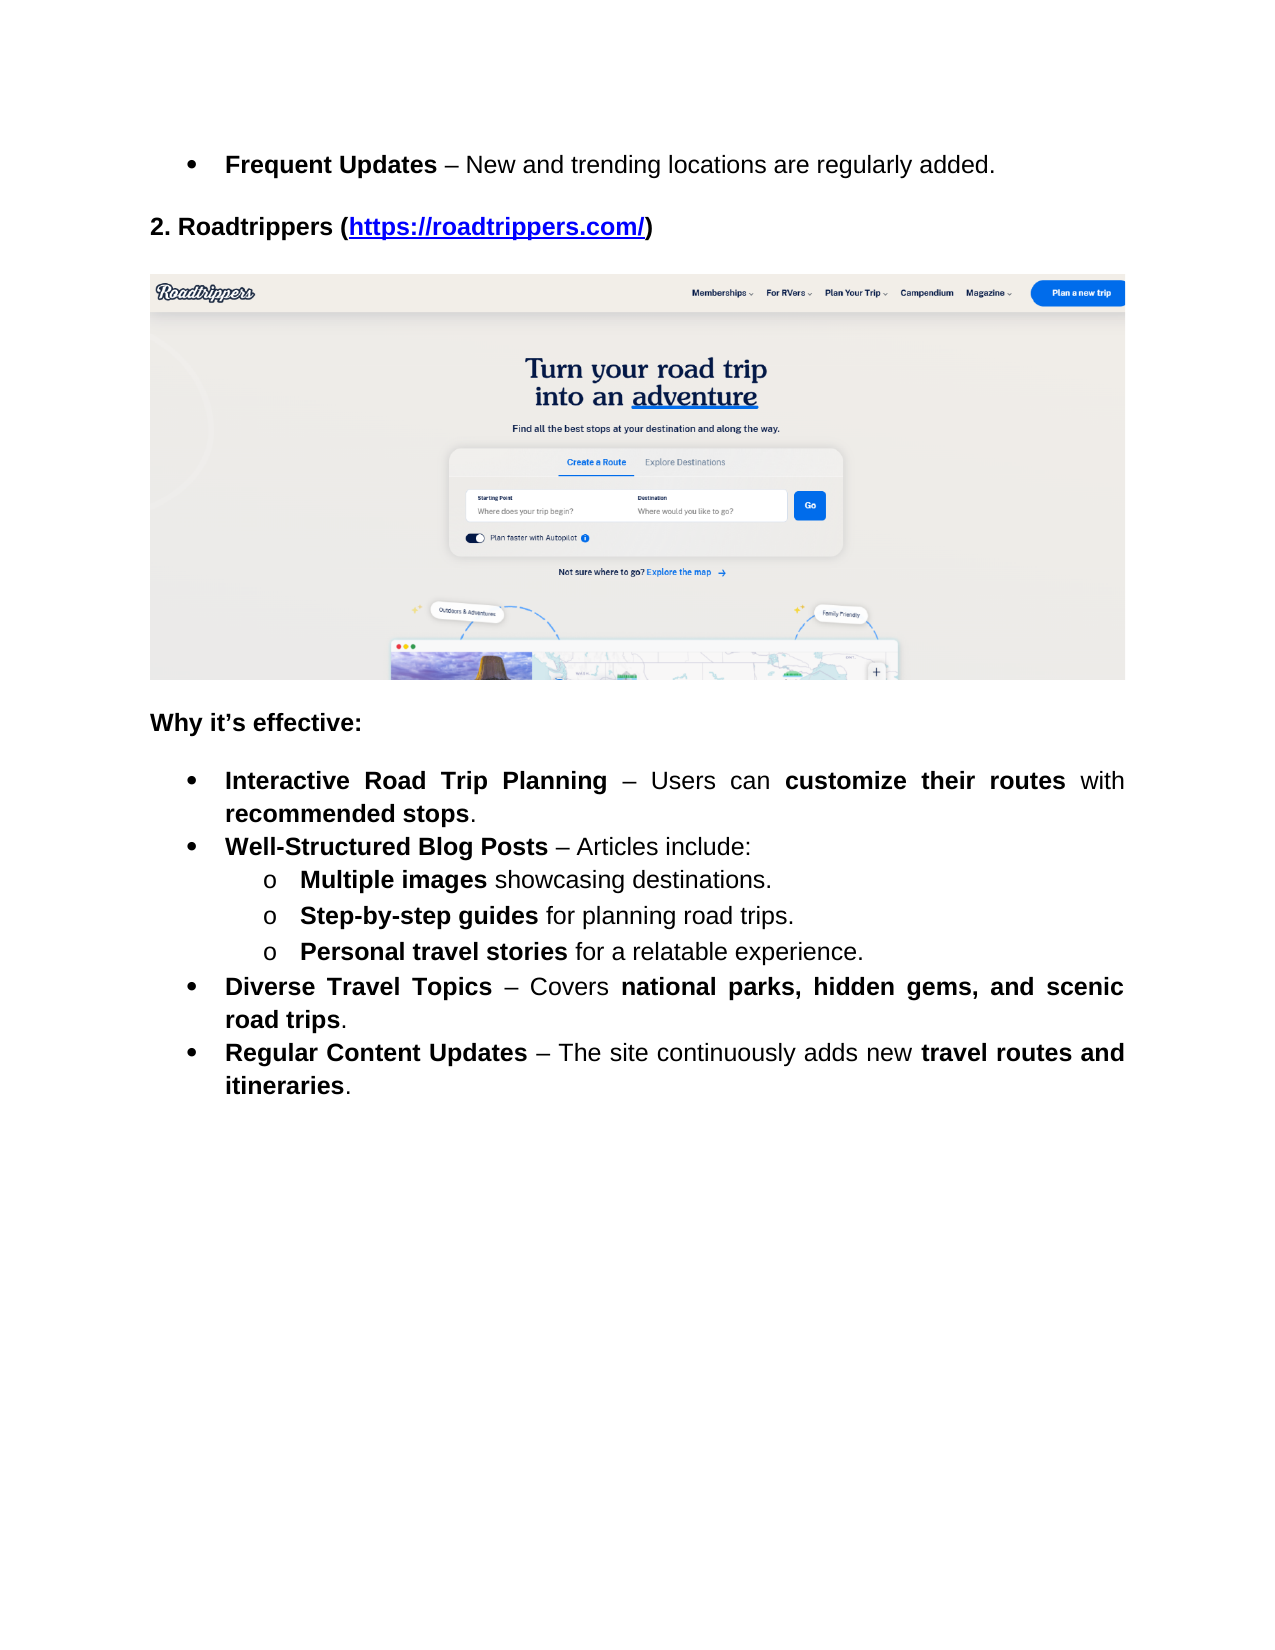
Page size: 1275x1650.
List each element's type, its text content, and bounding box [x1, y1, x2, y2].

list Well-Structured Blog Posts – Articles include: [187, 832, 1125, 861]
picture [150, 274, 1125, 680]
list Personal travel stories for a relatable experience. [262, 937, 1125, 967]
text Why it’s effective: [150, 708, 1125, 737]
list Diverse Travel Topics – Covers national parks, hidden gems, and scenic road trips. [187, 972, 1125, 1034]
list Frequent Updates – New and trending locations are regularly added. [187, 150, 1125, 179]
list Regular Content Updates – The site continuously adds new travel routes and itineraries. [187, 1038, 1125, 1100]
list Interactive Road Trip Planning – Users can customize their routes with recommended stops. [187, 766, 1125, 828]
subtitle 2. Roadtrippers (https://roadtrippers.com/) [150, 212, 1125, 241]
list Multiple images showcasing destinations. [262, 866, 1125, 896]
list Step-by-step guides for planning road trips. [262, 901, 1125, 932]
